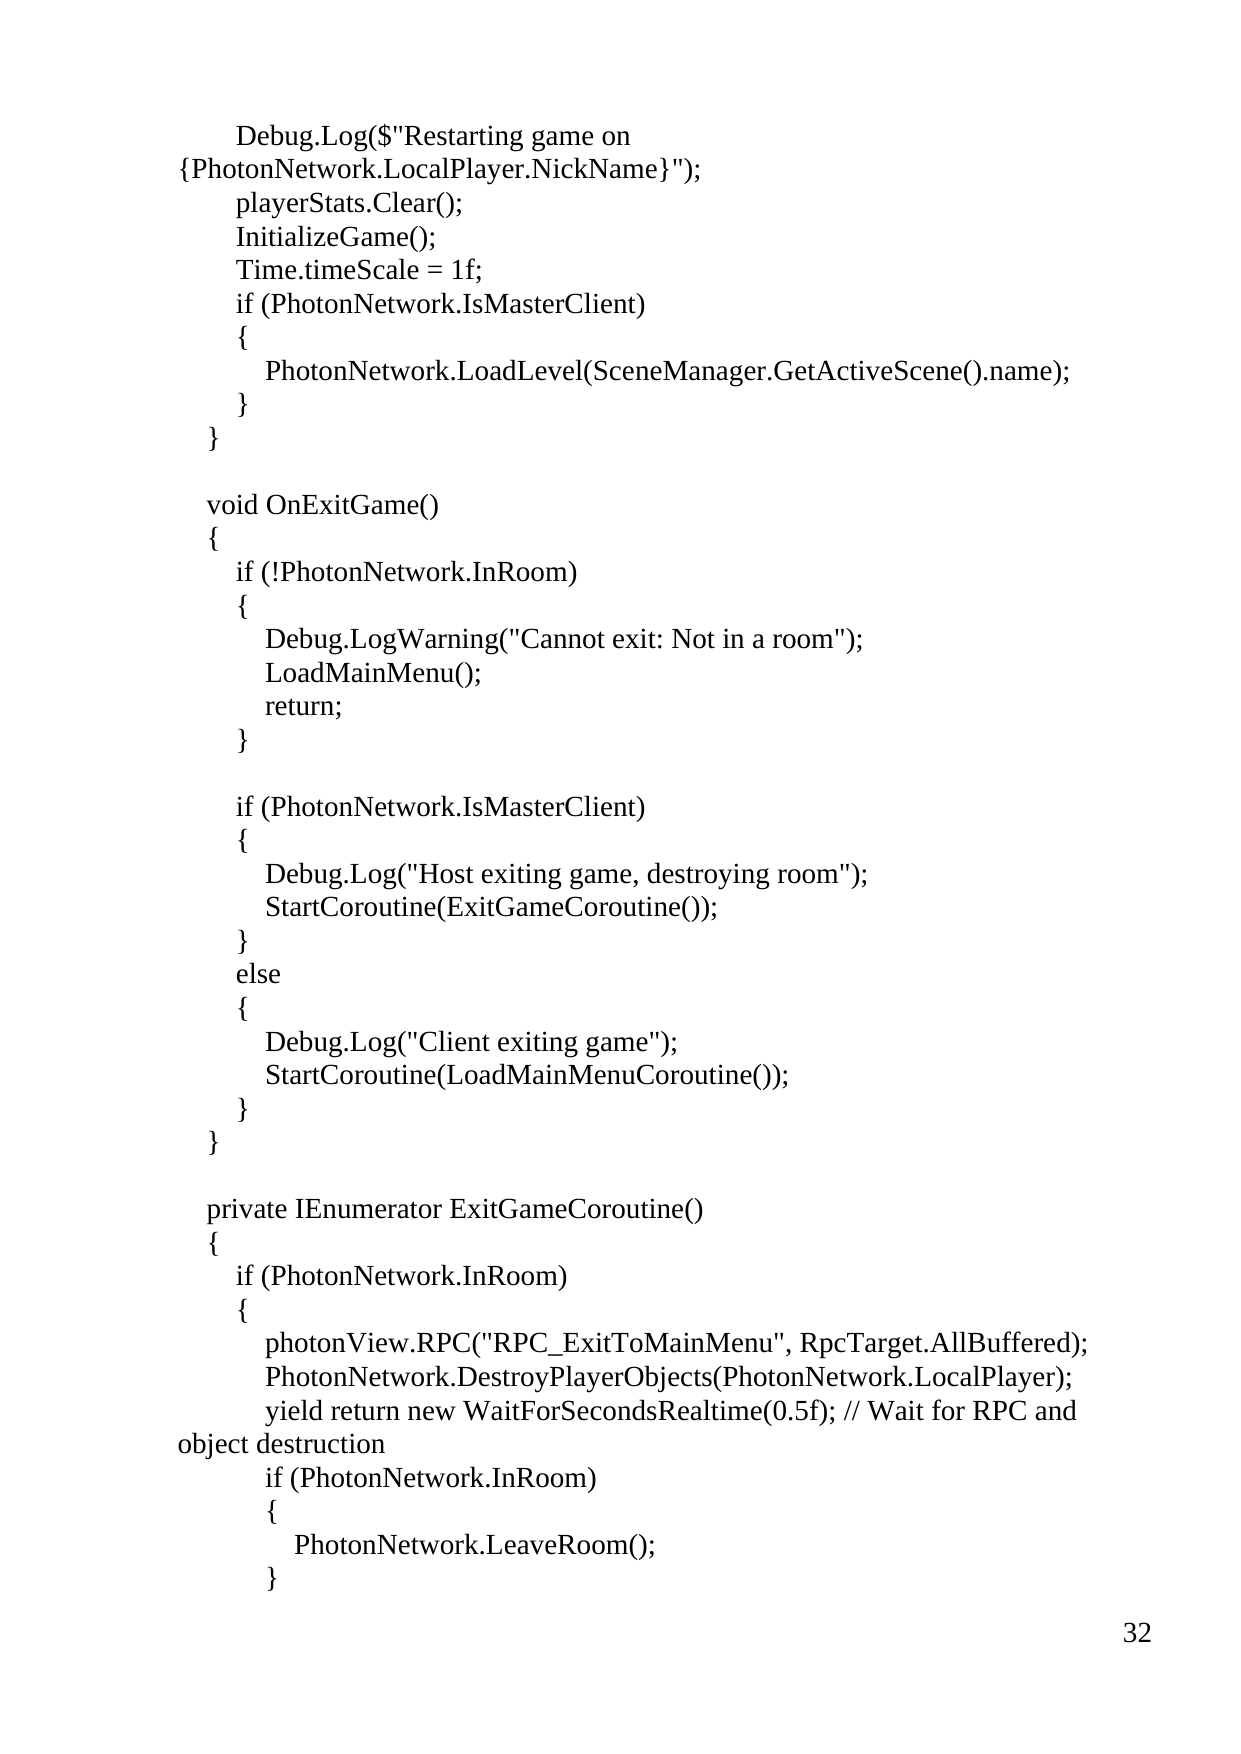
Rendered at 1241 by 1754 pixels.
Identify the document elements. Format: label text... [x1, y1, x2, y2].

text private IEnumerator ExitGameCoroutine() [177, 1191, 1152, 1225]
text if (PhotonNetwork.InRoom) [177, 1258, 1152, 1292]
text PhotonNetwork.LeaveRoom(); [177, 1527, 1152, 1560]
text StartCoroutine(ExitGameCoroutine()); [177, 889, 1152, 923]
text { [177, 1292, 1152, 1326]
text else [177, 957, 1152, 990]
text { [177, 990, 1152, 1024]
text { [177, 319, 1152, 353]
text { [177, 1225, 1152, 1258]
text playerStats.Clear(); [177, 185, 1152, 219]
text photonView.RPC("RPC_ExitToMainMenu", RpcTarget.AllBuffered); [177, 1326, 1152, 1359]
text InitializeGame(); [177, 219, 1152, 252]
text } [177, 722, 1152, 755]
text if (PhotonNetwork.IsMasterClient) [177, 286, 1152, 319]
text if (PhotonNetwork.IsMasterClient) [177, 789, 1152, 822]
text Debug.Log("Host exiting game, destroying room"); [177, 856, 1152, 889]
text PhotonNetwork.DestroyPlayerObjects(PhotonNetwork.LocalPlayer); [177, 1359, 1152, 1393]
text Debug.LogWarning("Cannot exit: Not in a room"); [177, 621, 1152, 655]
text yield return new WaitForSecondsRealtime(0.5f); // Wait for RPC and object destruction [177, 1393, 1152, 1460]
text void OnExitGame() [177, 487, 1152, 521]
text } [177, 386, 1152, 420]
text Debug.Log($"Restarting game on {PhotonNetwork.LocalPlayer.NickName}"); [177, 118, 1152, 185]
text StartCoroutine(LoadMainMenuCoroutine()); [177, 1057, 1152, 1091]
text } [177, 1091, 1152, 1124]
text LoadMainMenu(); [177, 655, 1152, 688]
text return; [177, 688, 1152, 722]
text } [177, 923, 1152, 957]
text } [177, 1560, 1152, 1594]
text Debug.Log("Client exiting game"); [177, 1024, 1152, 1057]
text if (!PhotonNetwork.InRoom) [177, 554, 1152, 588]
text PhotonNetwork.LoadLevel(SceneManager.GetActiveScene().name); [177, 353, 1152, 386]
text { [177, 588, 1152, 621]
text { [177, 1493, 1152, 1527]
text Time.timeScale = 1f; [177, 252, 1152, 286]
text if (PhotonNetwork.InRoom) [177, 1460, 1152, 1493]
text { [177, 521, 1152, 554]
text } [177, 420, 1152, 453]
text } [177, 1124, 1152, 1158]
text { [177, 822, 1152, 856]
